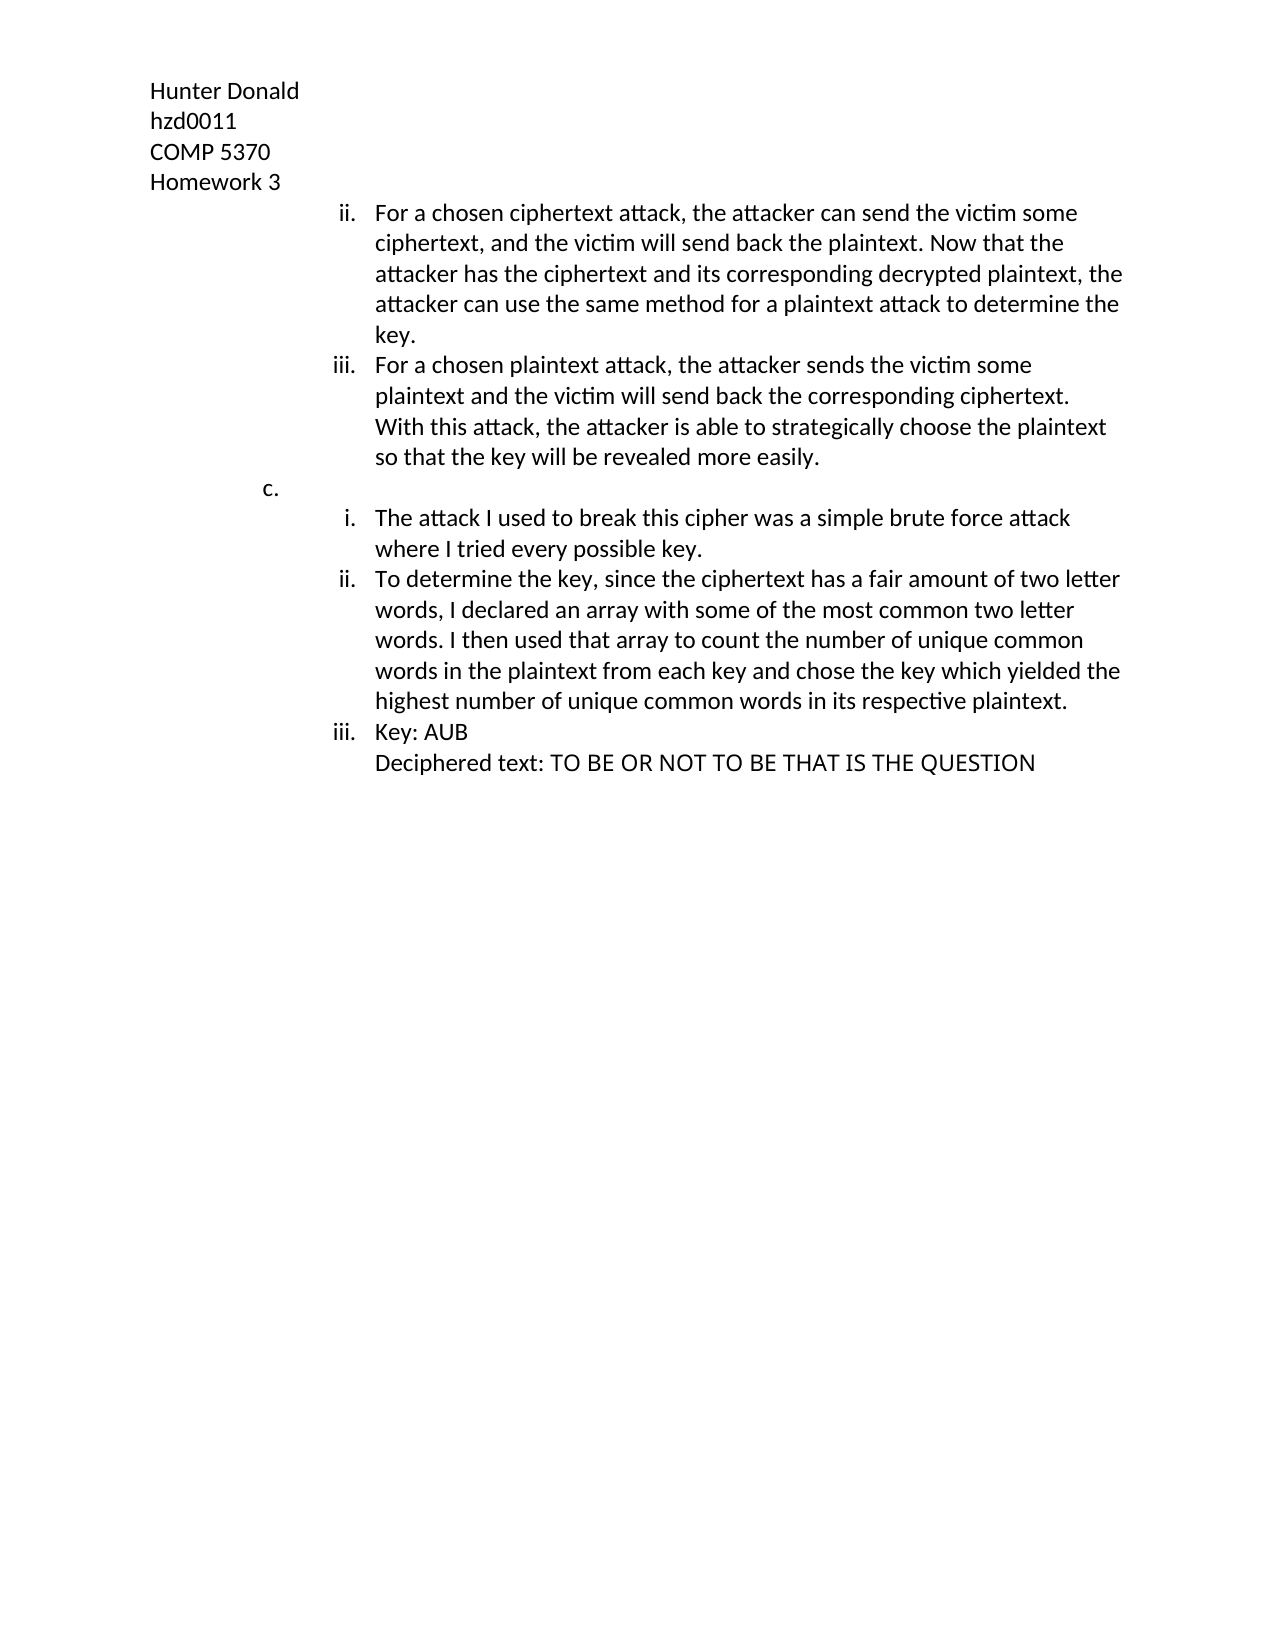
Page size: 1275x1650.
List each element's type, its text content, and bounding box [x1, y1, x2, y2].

list To determine the key, since the ciphertext has a fair amount of two letter words, I declared an array with some of the most common two letter words. I then used that array to count the number of unique common words in the plaintext from each key and chose the key which yielded the highest number of unique common words in its respective plaintext. [356, 563, 1125, 716]
list Deciphered text: TO BE OR NOT TO BE THAT IS THE QUESTION [375, 746, 1125, 778]
list For a chosen plaintext attack, the attacker sends the victim some plaintext and the victim will send back the corresponding ciphertext. With this attack, the attacker is able to strategically choose the plaintext so that the key will be revealed more easily. [356, 350, 1125, 472]
list Key: AUB [356, 716, 1125, 746]
list The attack I used to break this cipher was a simple brute force attack where I tried every possible key. [356, 502, 1125, 563]
list For a chosen ciphertext attack, the attacker can send the victim some ciphertext, and the victim will send back the plaintext. Now that the attacker has the ciphertext and its corresponding decrypted plaintext, the attacker can use the same method for a plaintext attack to determine the key. [356, 197, 1125, 350]
